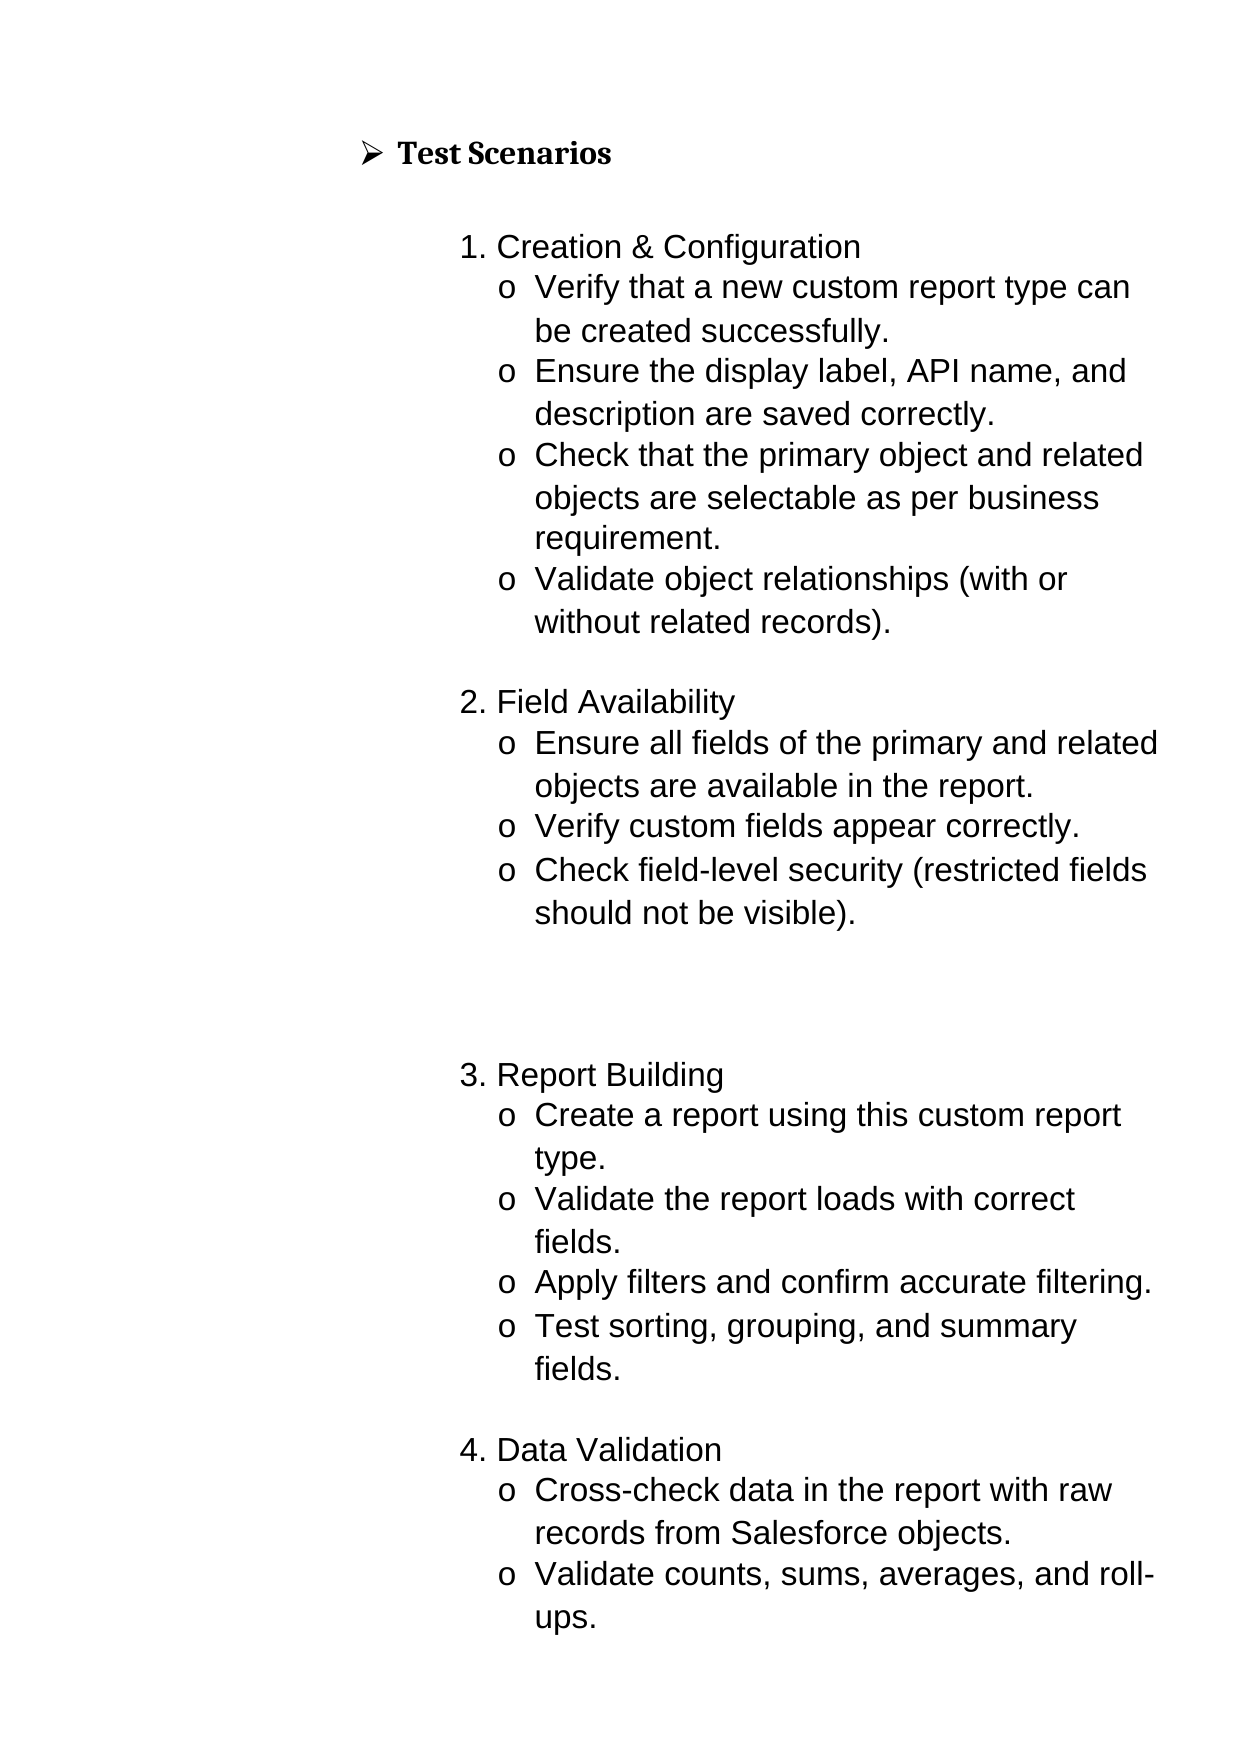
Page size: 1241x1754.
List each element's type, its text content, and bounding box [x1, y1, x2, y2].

list Verify custom fields appear correctly. [497, 807, 1165, 848]
list Verify that a new custom report type can be created successfully. [497, 267, 1165, 349]
list Ensure the display label, API name, and description are saved correctly. [497, 351, 1165, 433]
text 1. Creation & Configuration [459, 227, 1165, 266]
list Test sorting, grouping, and summary fields. [497, 1306, 1165, 1387]
list Validate the report loads with correct fields. [497, 1178, 1165, 1260]
text 4. Data Validation [459, 1429, 1165, 1468]
list Apply filters and confirm accurate filtering. [497, 1262, 1165, 1304]
list Validate counts, sums, averages, and roll-ups. [497, 1553, 1165, 1635]
text 3. Report Building [459, 1054, 1165, 1093]
list Ensure all fields of the primary and related objects are available in the report. [497, 723, 1165, 805]
list Check that the primary object and related objects are selectable as per business requirement. [497, 435, 1165, 557]
list Check field-level security (restricted fields should not be visible). [497, 850, 1165, 932]
text 2. Field Availability [459, 683, 1165, 721]
list Cross-check data in the report with raw records from Salesforce objects. [497, 1470, 1165, 1552]
list Create a report using this custom report type. [497, 1095, 1165, 1177]
list Test Scenarios [360, 115, 1165, 183]
list Validate object relationships (with or without related records). [497, 559, 1165, 640]
